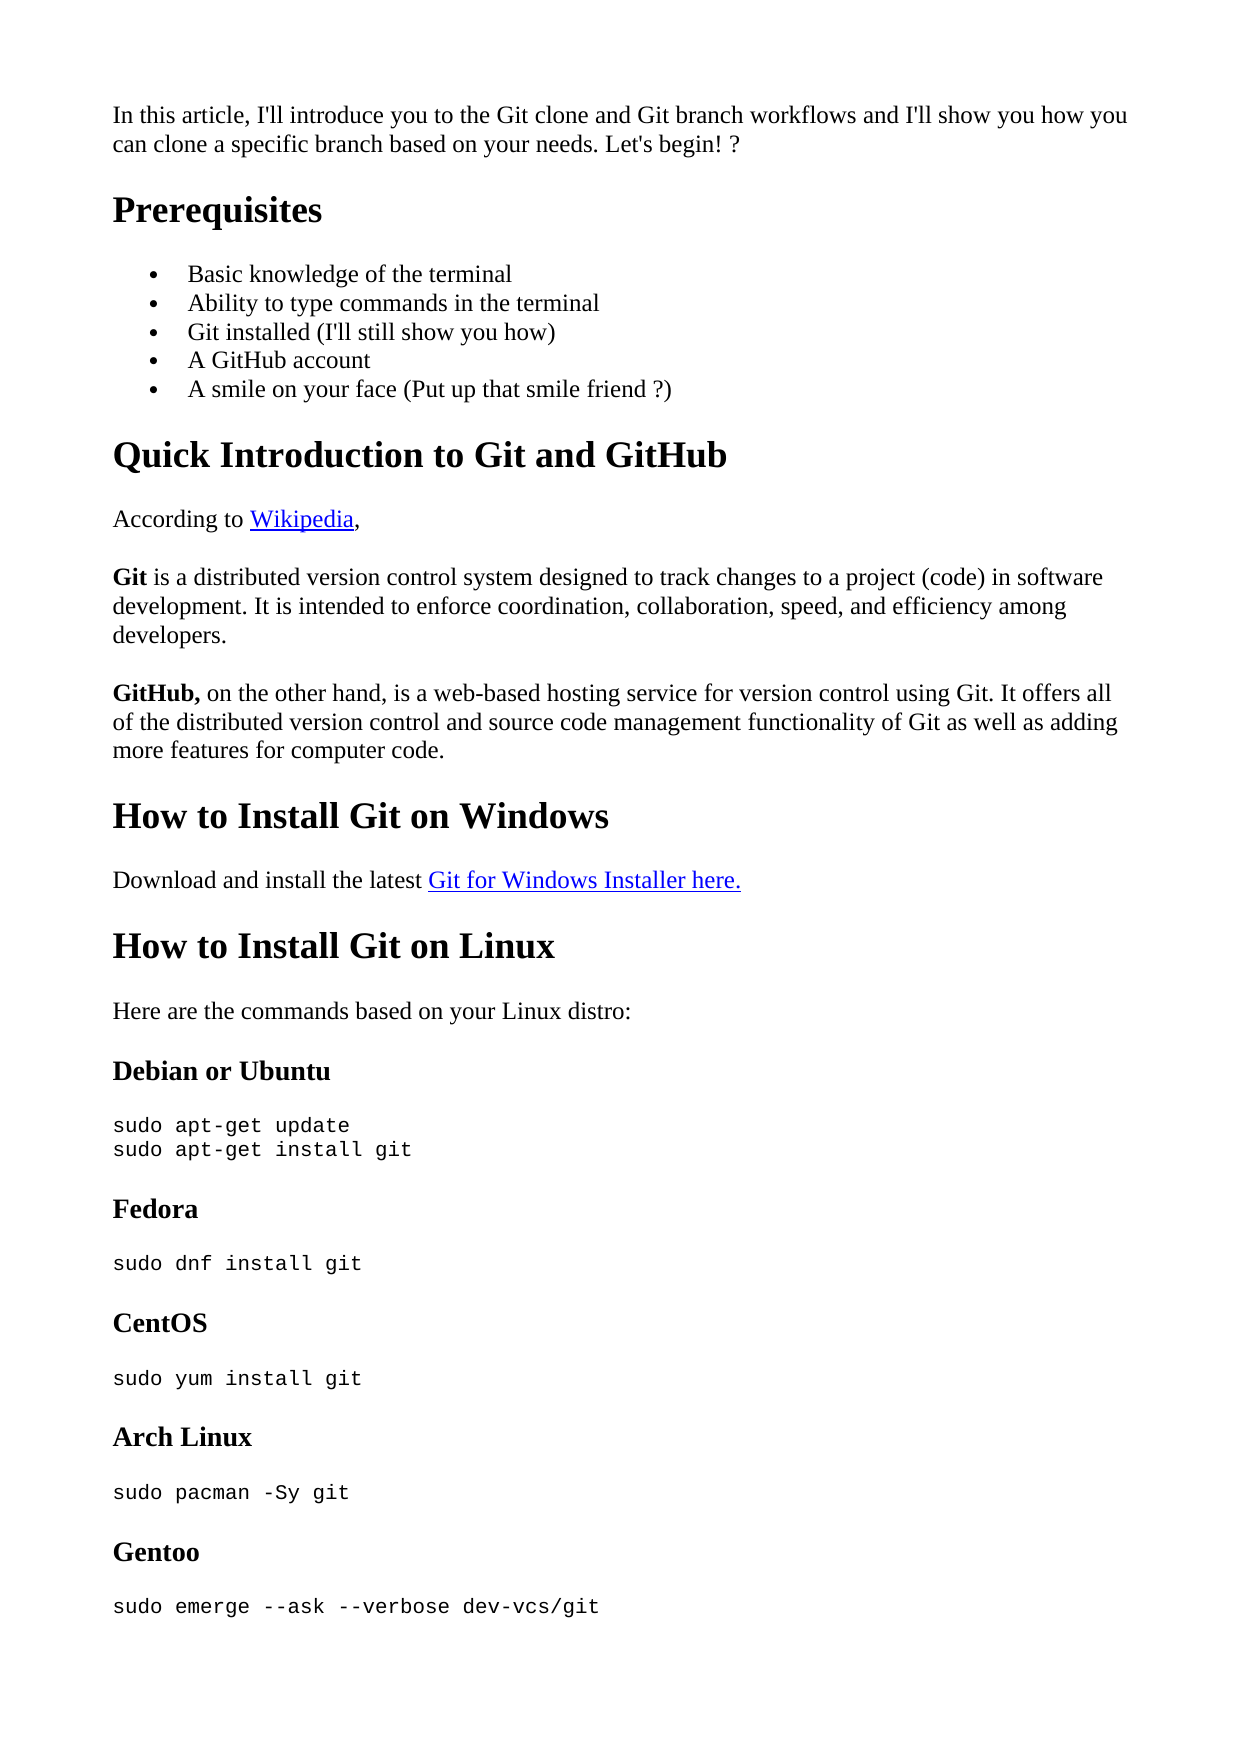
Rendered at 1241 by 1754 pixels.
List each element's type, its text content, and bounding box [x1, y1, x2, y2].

text Fedora [112, 1192, 1128, 1224]
text How to Install Git on Windows [112, 793, 1128, 836]
text In this article, I'll introduce you to the Git clone and Git branch workflows and I'll show you how you can clone a specific branch based on your needs. Let's begin! ? [112, 100, 1128, 158]
text sudo apt-get update [112, 1115, 1128, 1139]
list Basic knowledge of the terminal [150, 259, 1128, 288]
list A smile on your face (Put up that smile friend ?) [150, 374, 1128, 403]
text Here are the commands based on your Linux distro: [112, 996, 1128, 1024]
text sudo yum install git [112, 1368, 1128, 1391]
text Arch Linux [112, 1421, 1128, 1453]
text sudo dnf install git [112, 1253, 1128, 1277]
list Git installed (I'll still show you how) [150, 317, 1128, 346]
list Ability to type commands in the terminal [150, 288, 1128, 317]
list A GitHub account [150, 346, 1128, 374]
text Gentoo [112, 1535, 1128, 1567]
text Git is a distributed version control system designed to track changes to a project (code) in software development. It is intended to enforce coordination, collaboration, speed, and efficiency among developers. [112, 562, 1128, 649]
text How to Install Git on Linux [112, 923, 1128, 967]
text sudo pacman -Sy git [112, 1482, 1128, 1506]
text Prerequisites [112, 187, 1128, 230]
text GitHub, on the other hand, is a web-based hosting service for version control using Git. It offers all of the distributed version control and source code management functionality of Git as well as adding more features for computer code. [112, 678, 1128, 764]
text Download and install the latest Git for Windows Installer here. [112, 866, 1128, 894]
text sudo emerge --ask --verbose dev-vcs/git [112, 1596, 1128, 1620]
text According to Wikipedia, [112, 504, 1128, 533]
text Debian or Ubuntu [112, 1054, 1128, 1086]
text Quick Introduction to Git and GitHub [112, 432, 1128, 475]
text sudo apt-get install git [112, 1139, 1128, 1163]
text CentOS [112, 1306, 1128, 1338]
